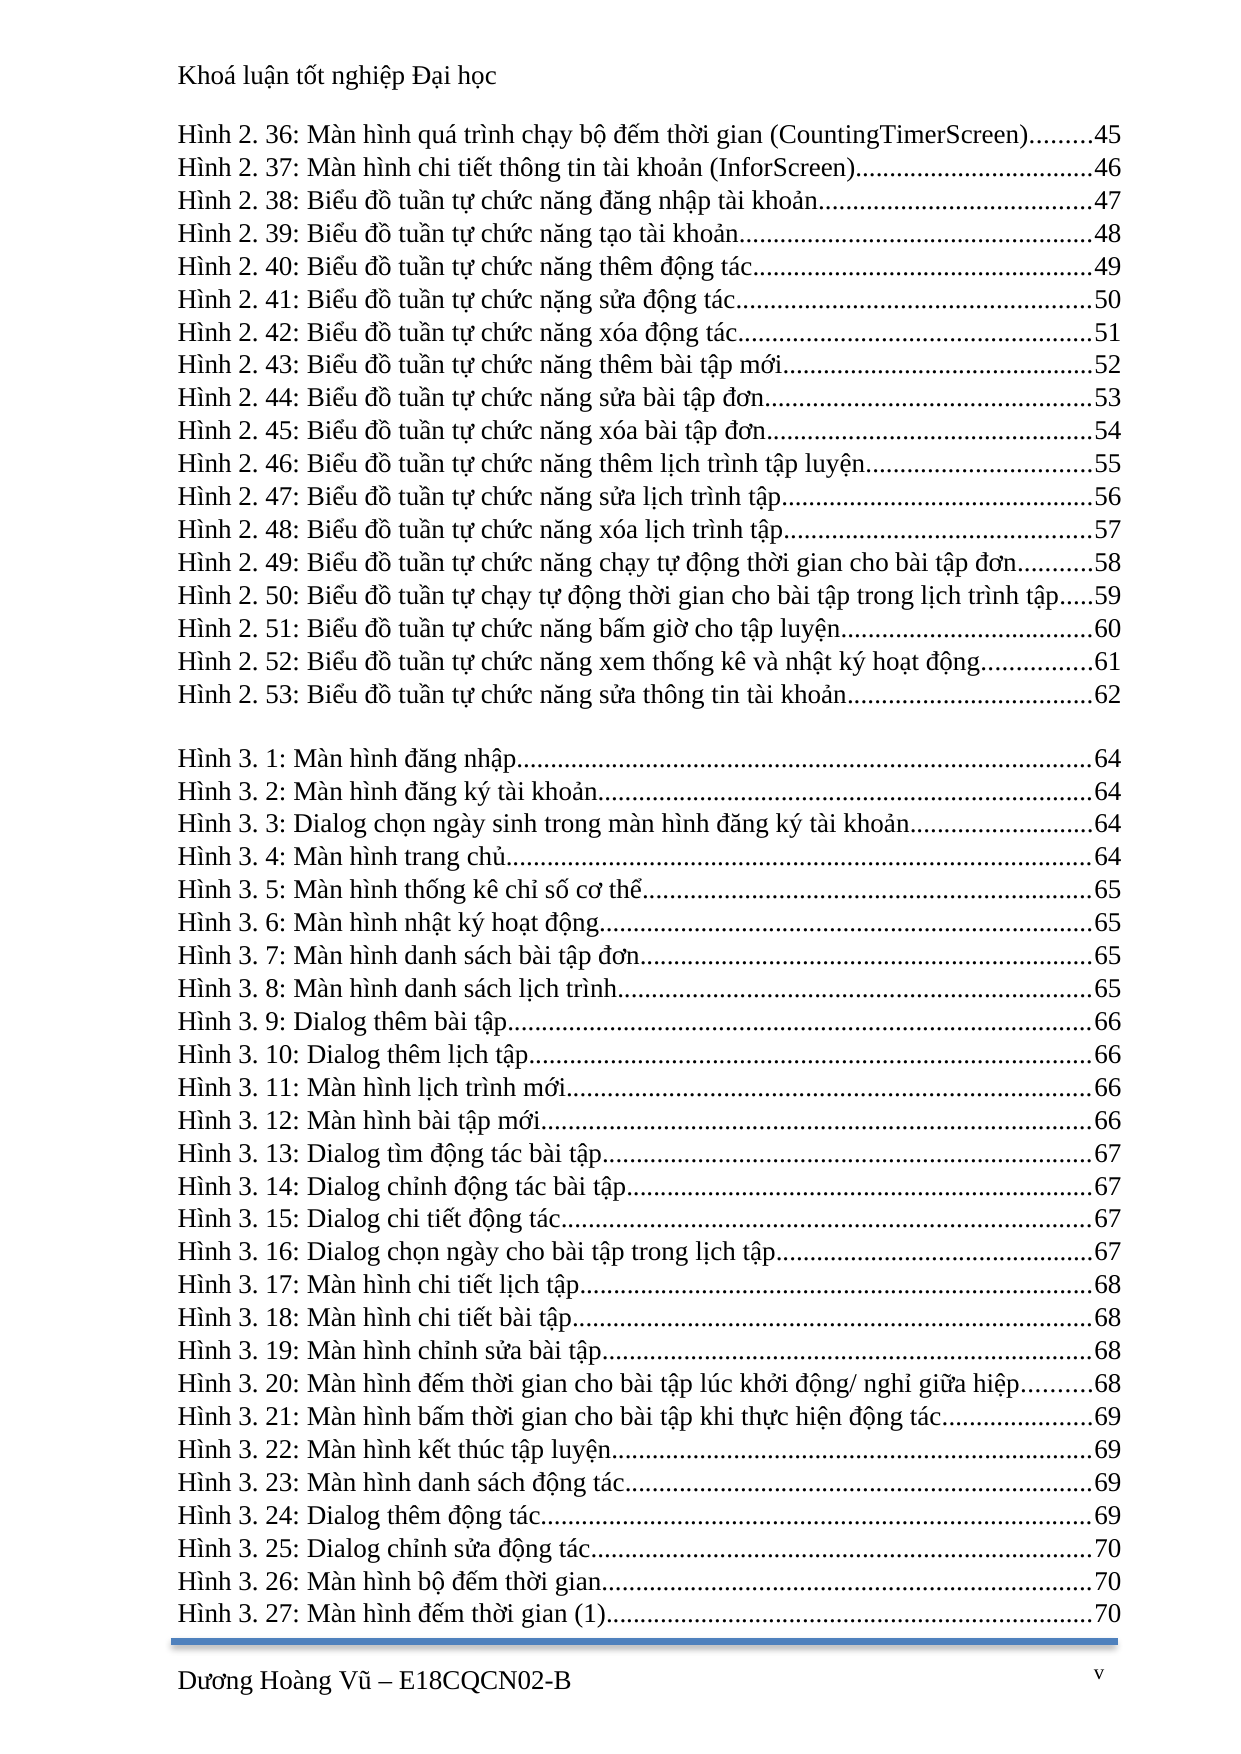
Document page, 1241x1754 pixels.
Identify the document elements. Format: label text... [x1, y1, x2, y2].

text Hình 3. 17: Màn hình chi tiết lịch tập 68 [177, 1268, 1122, 1299]
text Hình 3. 12: Màn hình bài tập mới 66 [177, 1104, 1122, 1135]
text Hình 3. 1: Màn hình đăng nhập 64 [177, 742, 1122, 773]
text Hình 3. 8: Màn hình danh sách lịch trình 65 [177, 972, 1122, 1003]
text Hình 3. 18: Màn hình chi tiết bài tập 68 [177, 1301, 1122, 1332]
text Hình 3. 26: Màn hình bộ đếm thời gian 70 [177, 1565, 1122, 1596]
text Hình 2. 36: Màn hình quá trình chạy bộ đếm thời gian (CountingTimerScreen) 45 [177, 118, 1122, 149]
text Hình 2. 45: Biểu đồ tuần tự chức năng xóa bài tập đơn 54 [177, 414, 1122, 446]
text Hình 2. 48: Biểu đồ tuần tự chức năng xóa lịch trình tập 57 [177, 513, 1122, 544]
text Hình 3. 3: Dialog chọn ngày sinh trong màn hình đăng ký tài khoản 64 [177, 808, 1122, 839]
text Hình 2. 39: Biểu đồ tuần tự chức năng tạo tài khoản 48 [177, 217, 1122, 248]
text Hình 2. 38: Biểu đồ tuần tự chức năng đăng nhập tài khoản 47 [177, 184, 1122, 215]
text Hình 2. 44: Biểu đồ tuần tự chức năng sửa bài tập đơn 53 [177, 381, 1122, 413]
text Hình 3. 21: Màn hình bấm thời gian cho bài tập khi thực hiện động tác 69 [177, 1400, 1122, 1431]
text Hình 2. 41: Biểu đồ tuần tự chức nặng sửa động tác 50 [177, 283, 1122, 314]
text Hình 2. 50: Biểu đồ tuần tự chạy tự động thời gian cho bài tập trong lịch trình tập 59 [177, 579, 1122, 610]
text Hình 3. 25: Dialog chỉnh sửa động tác 70 [177, 1532, 1122, 1563]
text Hình 3. 14: Dialog chỉnh động tác bài tập 67 [177, 1170, 1122, 1201]
text Hình 3. 20: Màn hình đếm thời gian cho bài tập lúc khởi động/ nghỉ giữa hiệp 68 [177, 1367, 1122, 1398]
text Hình 3. 2: Màn hình đăng ký tài khoản 64 [177, 775, 1122, 806]
text Hình 3. 4: Màn hình trang chủ 64 [177, 841, 1122, 872]
text Hình 2. 40: Biểu đồ tuần tự chức năng thêm động tác 49 [177, 250, 1122, 281]
text Hình 3. 22: Màn hình kết thúc tập luyện 69 [177, 1433, 1122, 1464]
text Hình 3. 11: Màn hình lịch trình mới 66 [177, 1071, 1122, 1102]
text Hình 3. 15: Dialog chi tiết động tác 67 [177, 1203, 1122, 1234]
text Hình 2. 46: Biểu đồ tuần tự chức năng thêm lịch trình tập luyện 55 [177, 447, 1122, 478]
text Hình 2. 47: Biểu đồ tuần tự chức năng sửa lịch trình tập 56 [177, 480, 1122, 511]
text Hình 3. 5: Màn hình thống kê chỉ số cơ thể 65 [177, 873, 1122, 904]
text Hình 2. 37: Màn hình chi tiết thông tin tài khoản (InforScreen) 46 [177, 151, 1122, 182]
text Hình 2. 52: Biểu đồ tuần tự chức năng xem thống kê và nhật ký hoạt động 61 [177, 645, 1122, 676]
text Hình 3. 7: Màn hình danh sách bài tập đơn 65 [177, 939, 1122, 970]
text Hình 3. 23: Màn hình danh sách động tác 69 [177, 1466, 1122, 1497]
text Hình 3. 19: Màn hình chỉnh sửa bài tập 68 [177, 1334, 1122, 1365]
text Hình 2. 51: Biểu đồ tuần tự chức năng bấm giờ cho tập luyện 60 [177, 612, 1122, 643]
text Hình 2. 43: Biểu đồ tuần tự chức năng thêm bài tập mới 52 [177, 348, 1122, 380]
text Hình 3. 6: Màn hình nhật ký hoạt động 65 [177, 906, 1122, 937]
text Hình 3. 9: Dialog thêm bài tập 66 [177, 1005, 1122, 1036]
text Hình 3. 27: Màn hình đếm thời gian (1) 70 [177, 1598, 1122, 1629]
text Hình 3. 24: Dialog thêm động tác 69 [177, 1499, 1122, 1530]
text Hình 2. 53: Biểu đồ tuần tự chức năng sửa thông tin tài khoản 62 [177, 678, 1122, 709]
text Hình 3. 16: Dialog chọn ngày cho bài tập trong lịch tập 67 [177, 1236, 1122, 1267]
text Hình 3. 10: Dialog thêm lịch tập 66 [177, 1038, 1122, 1069]
text Hình 3. 13: Dialog tìm động tác bài tập 67 [177, 1137, 1122, 1168]
text Hình 2. 49: Biểu đồ tuần tự chức năng chạy tự động thời gian cho bài tập đơn 58 [177, 546, 1122, 577]
text Hình 2. 42: Biểu đồ tuần tự chức năng xóa động tác 51 [177, 316, 1122, 347]
